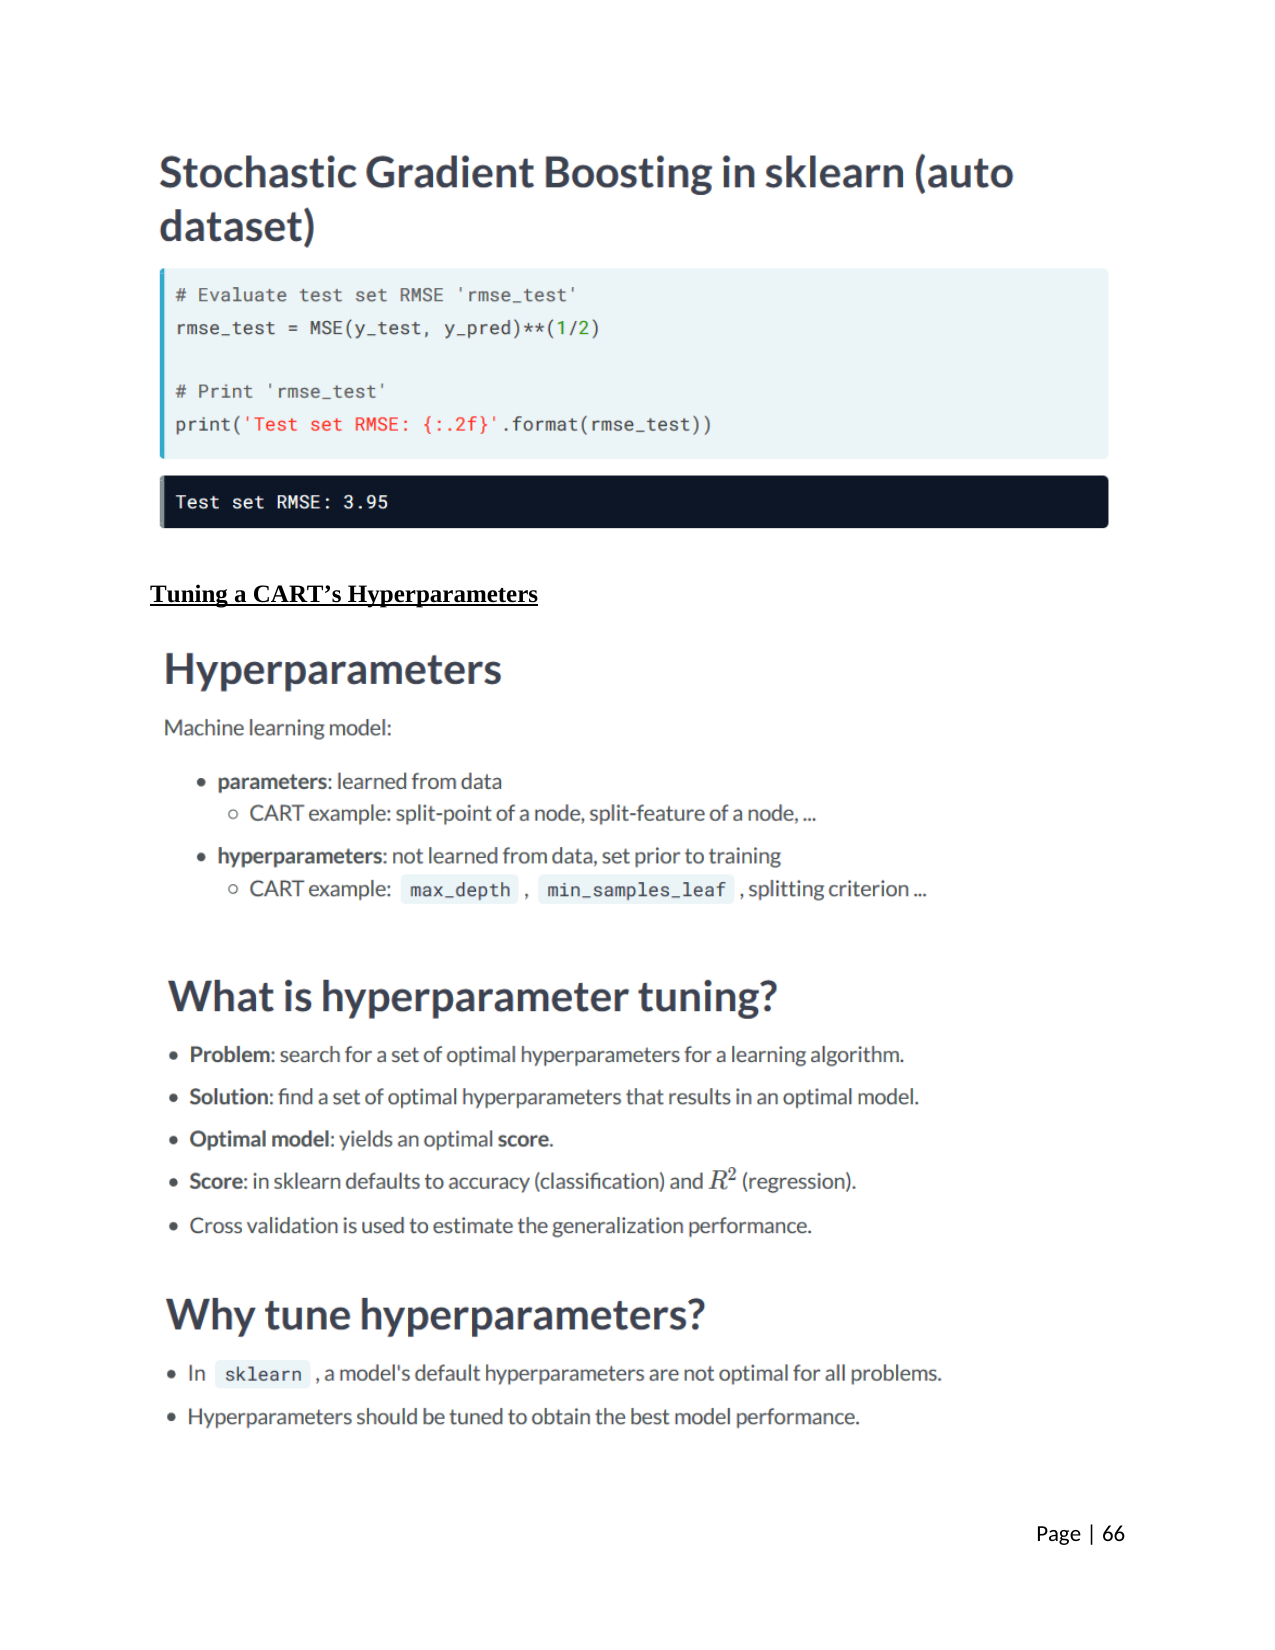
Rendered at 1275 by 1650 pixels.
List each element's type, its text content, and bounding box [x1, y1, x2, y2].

picture [150, 969, 1125, 1257]
picture [150, 150, 1125, 549]
text Tuning a CART’s Hyperparameters [150, 579, 1125, 608]
picture [150, 1287, 1125, 1445]
picture [150, 638, 1125, 939]
